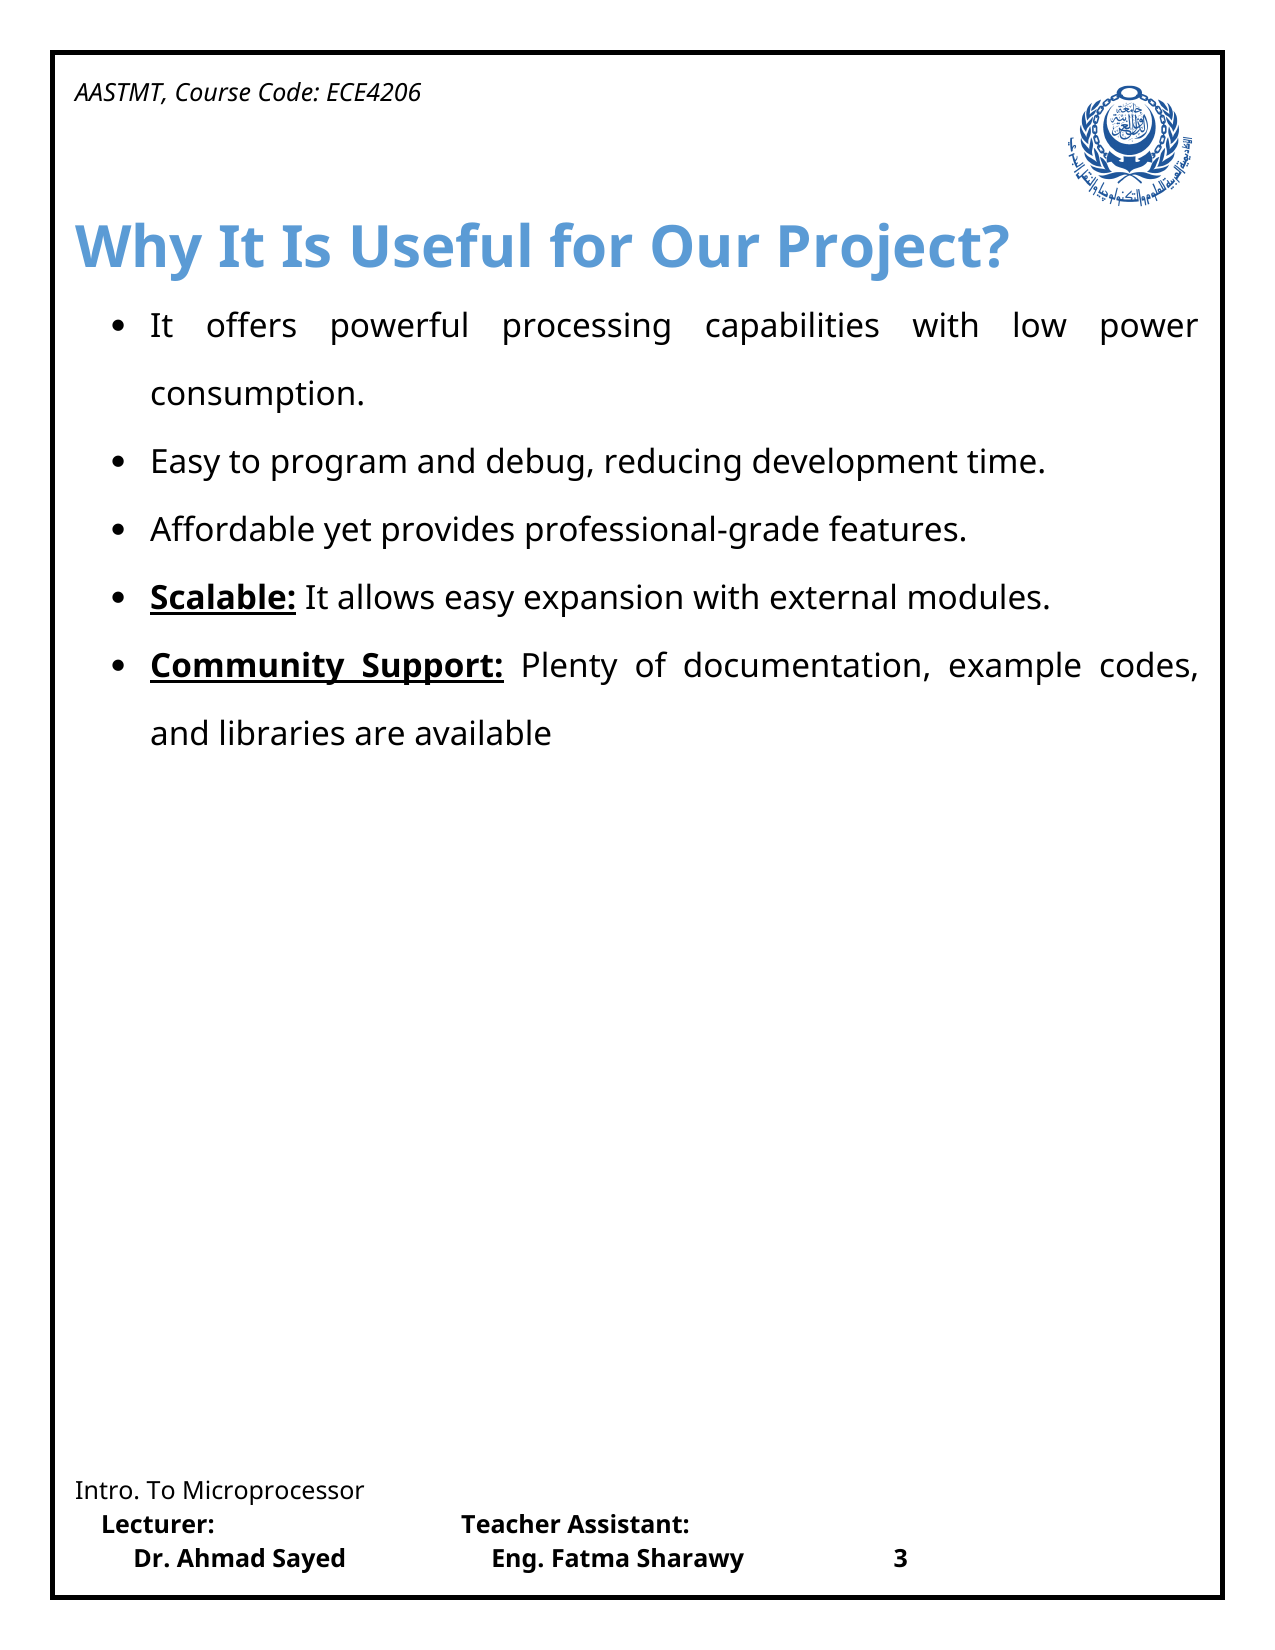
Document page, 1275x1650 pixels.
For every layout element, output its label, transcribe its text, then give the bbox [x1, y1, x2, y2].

picture [1059, 75, 1197, 205]
list It offers powerful processing capabilities with low power consumption. [112, 301, 1200, 415]
list Easy to program and debug, reducing development time. [112, 438, 1200, 483]
text Why It Is Useful for Our Project? [75, 205, 1200, 285]
list Scalable: It allows easy expansion with external modules. [112, 574, 1200, 619]
list Affordable yet provides professional-grade features. [112, 506, 1200, 551]
list Community Support: Plenty of documentation, example codes, and libraries are available [112, 642, 1200, 756]
